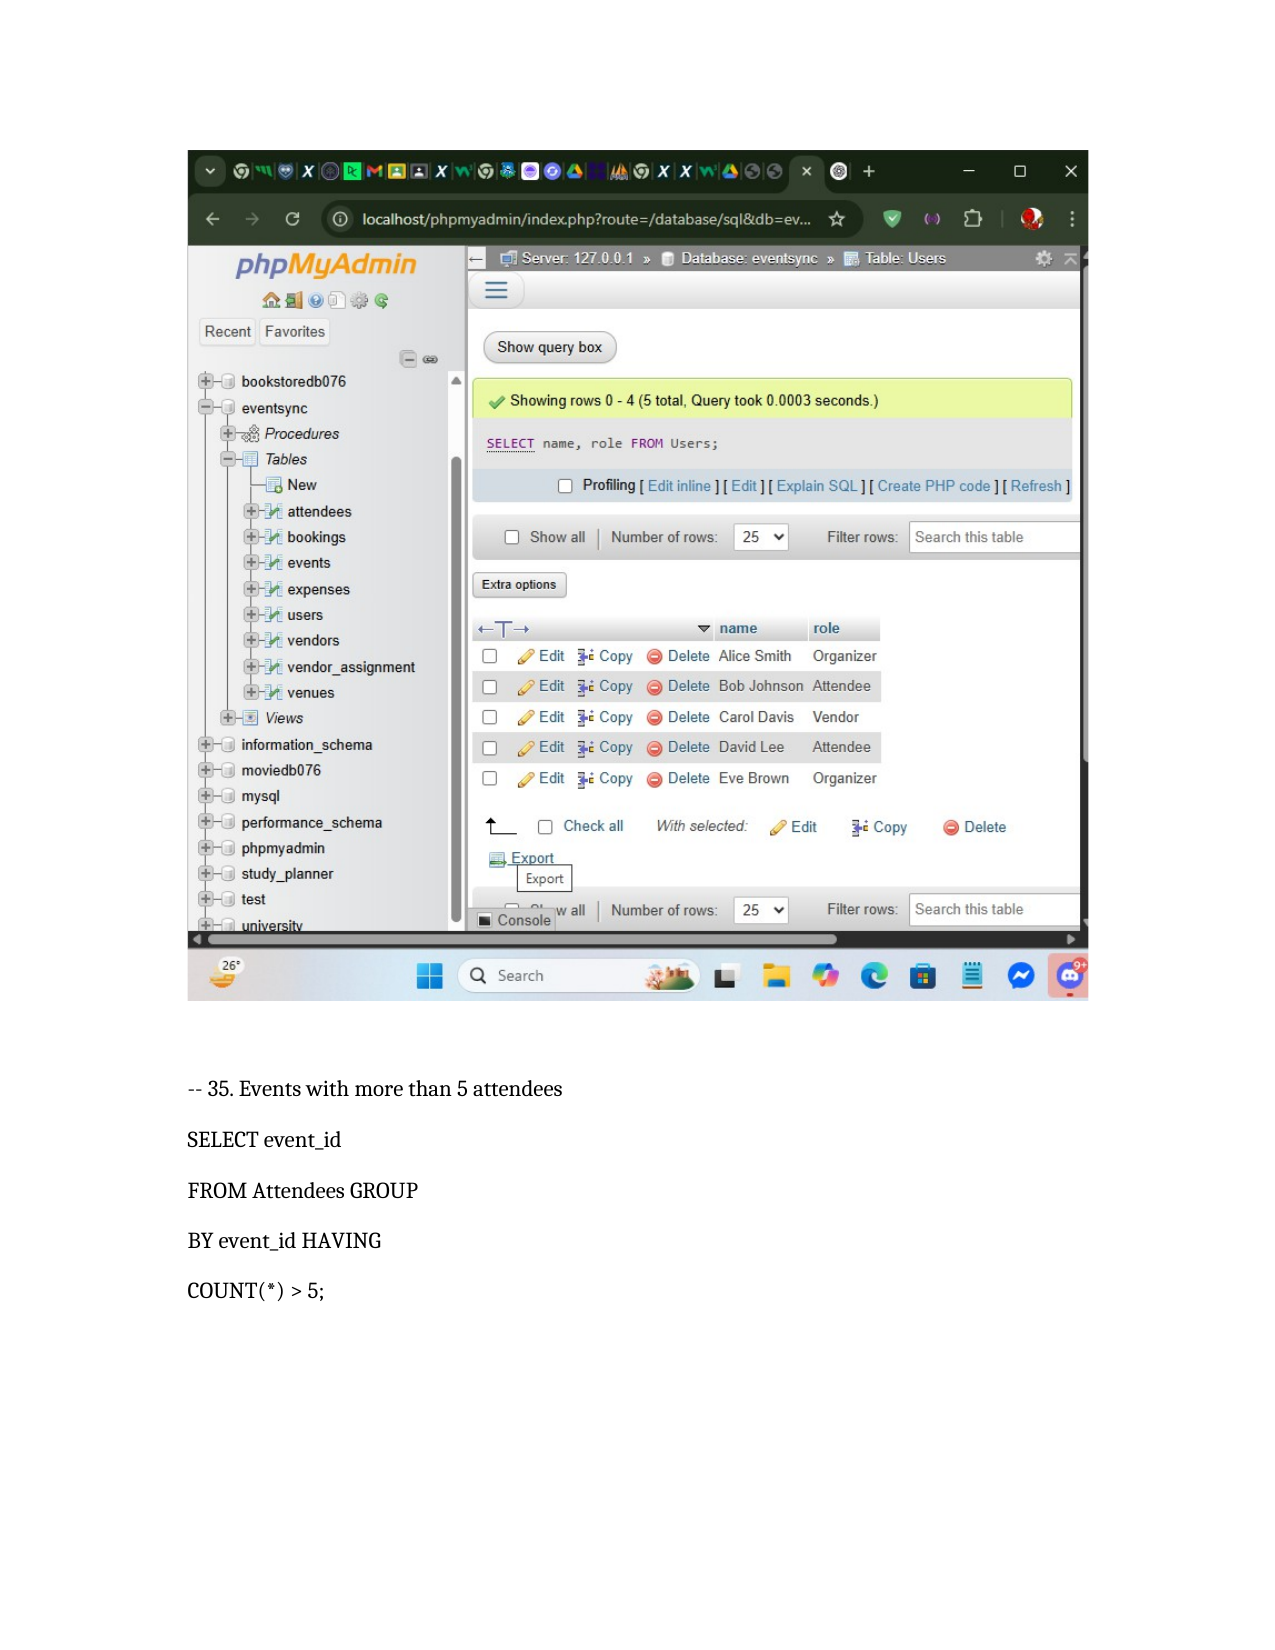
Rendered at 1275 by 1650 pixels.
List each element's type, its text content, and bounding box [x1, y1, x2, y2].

picture [187, 150, 1089, 1001]
text FROM Attendees GROUP BY event_id HAVING COUNT(*) > 5; [187, 1178, 420, 1304]
text -- 35. Events with more than 5 attendees SELECT event_id [187, 1076, 600, 1153]
